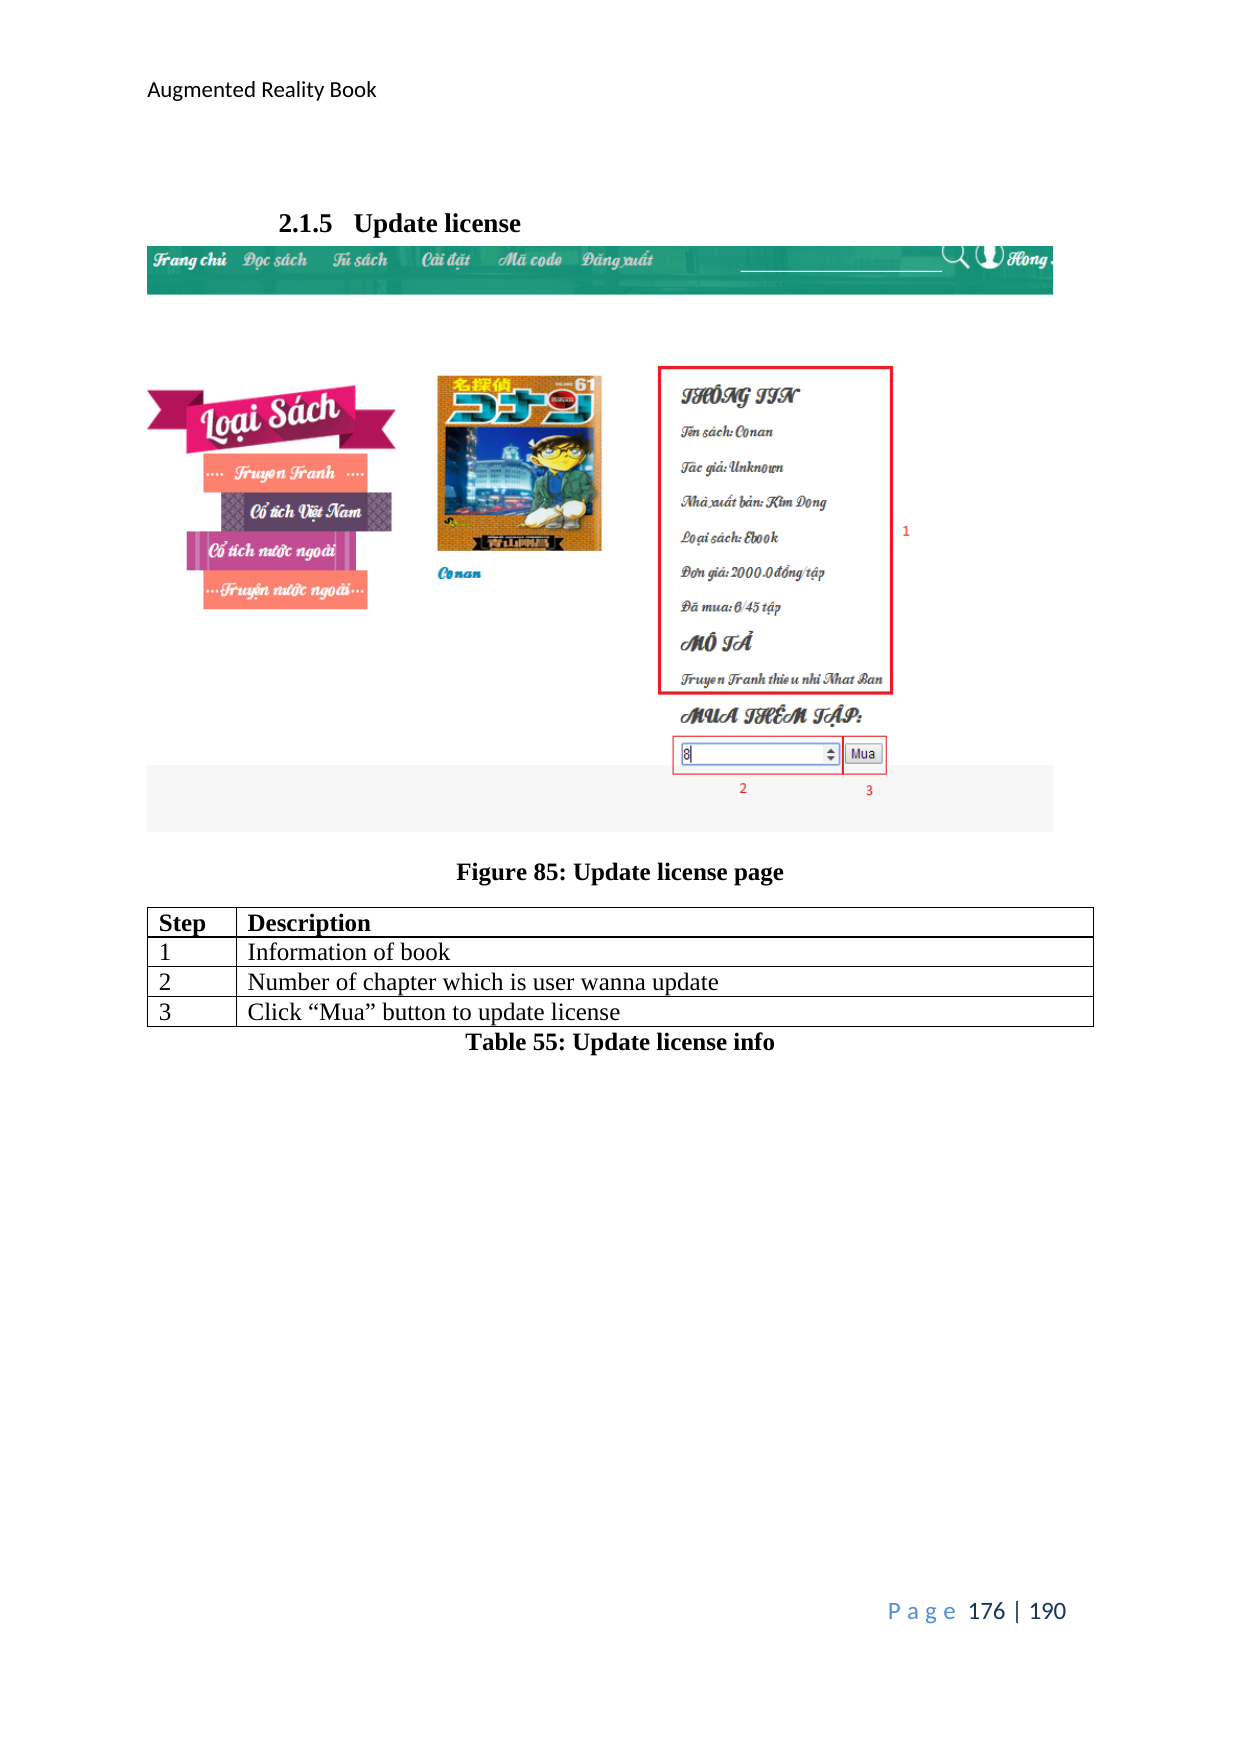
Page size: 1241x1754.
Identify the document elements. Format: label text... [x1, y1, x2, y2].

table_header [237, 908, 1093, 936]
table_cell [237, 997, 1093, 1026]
picture [147, 246, 1054, 832]
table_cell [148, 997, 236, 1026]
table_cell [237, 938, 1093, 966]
subtitle Update license [278, 207, 1093, 238]
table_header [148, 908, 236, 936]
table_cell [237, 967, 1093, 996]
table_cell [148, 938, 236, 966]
text Figure 85: Update license page [147, 857, 1093, 886]
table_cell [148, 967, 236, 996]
